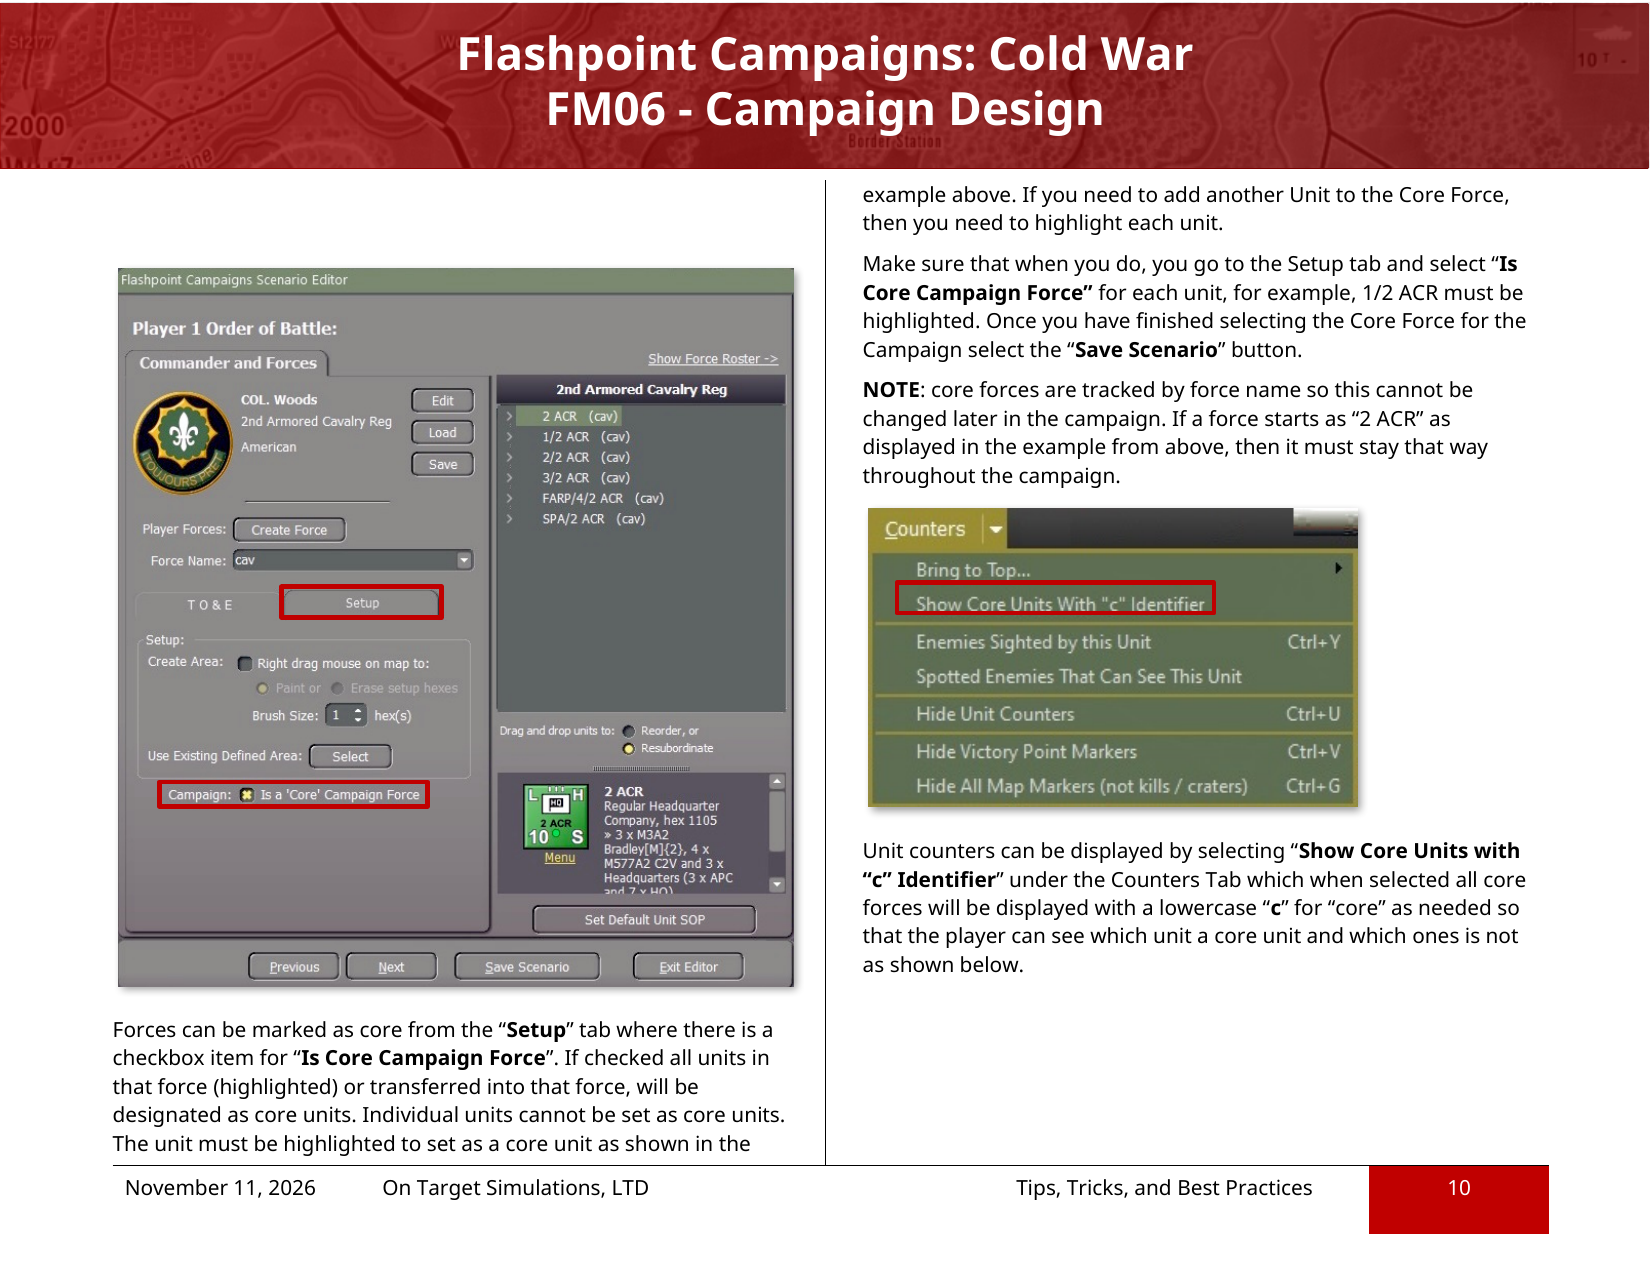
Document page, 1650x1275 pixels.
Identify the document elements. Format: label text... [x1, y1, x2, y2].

text Forces can be marked as core from the “Setup” tab where there is a checkbox item for “Is Core Campaign Force”. If checked all units in that force (highlighted) or transferred into that force, will be designated as core units. Individual units cannot be set as core units. The unit must be highlighted to set as a core unit as shown in the example above. If you need to add another Unit to the Core Force, then you need to highlight each unit. [862, 180, 1537, 237]
text NOTE: core forces are tracked by force name so this cannot be changed later in the campaign. If a force starts as “2 ACR” as displayed in the example from above, then it must stay that way throughout the campaign. [862, 376, 1537, 489]
text Make sure that when you do, you go to the Setup tab and select “Is Core Campaign Force” for each unit, for example, 1/2 ACR must be highlighted. Once you have finished selecting the Core Force for the Campaign select the “Save Scenario” button. [862, 249, 1537, 363]
picture [868, 508, 1358, 807]
picture [118, 268, 794, 987]
text Unit counters can be displayed by selecting “Show Core Units with “c” Identifier” under the Counters Tab which when selected all core forces will be displayed with a lowercase “c” for “core” as needed so that the player can see which unit a core unit and which ones is not as shown below. [862, 836, 1537, 978]
picture [0, 2, 1650, 168]
text Forces can be marked as core from the “Setup” tab where there is a checkbox item for “Is Core Campaign Force”. If checked all units in that force (highlighted) or transferred into that force, will be designated as core units. Individual units cannot be set as core units. The unit must be highlighted to set as a core unit as shown in the example above. If you need to add another Unit to the Core Force, then you need to highlight each unit. [112, 1015, 787, 1157]
